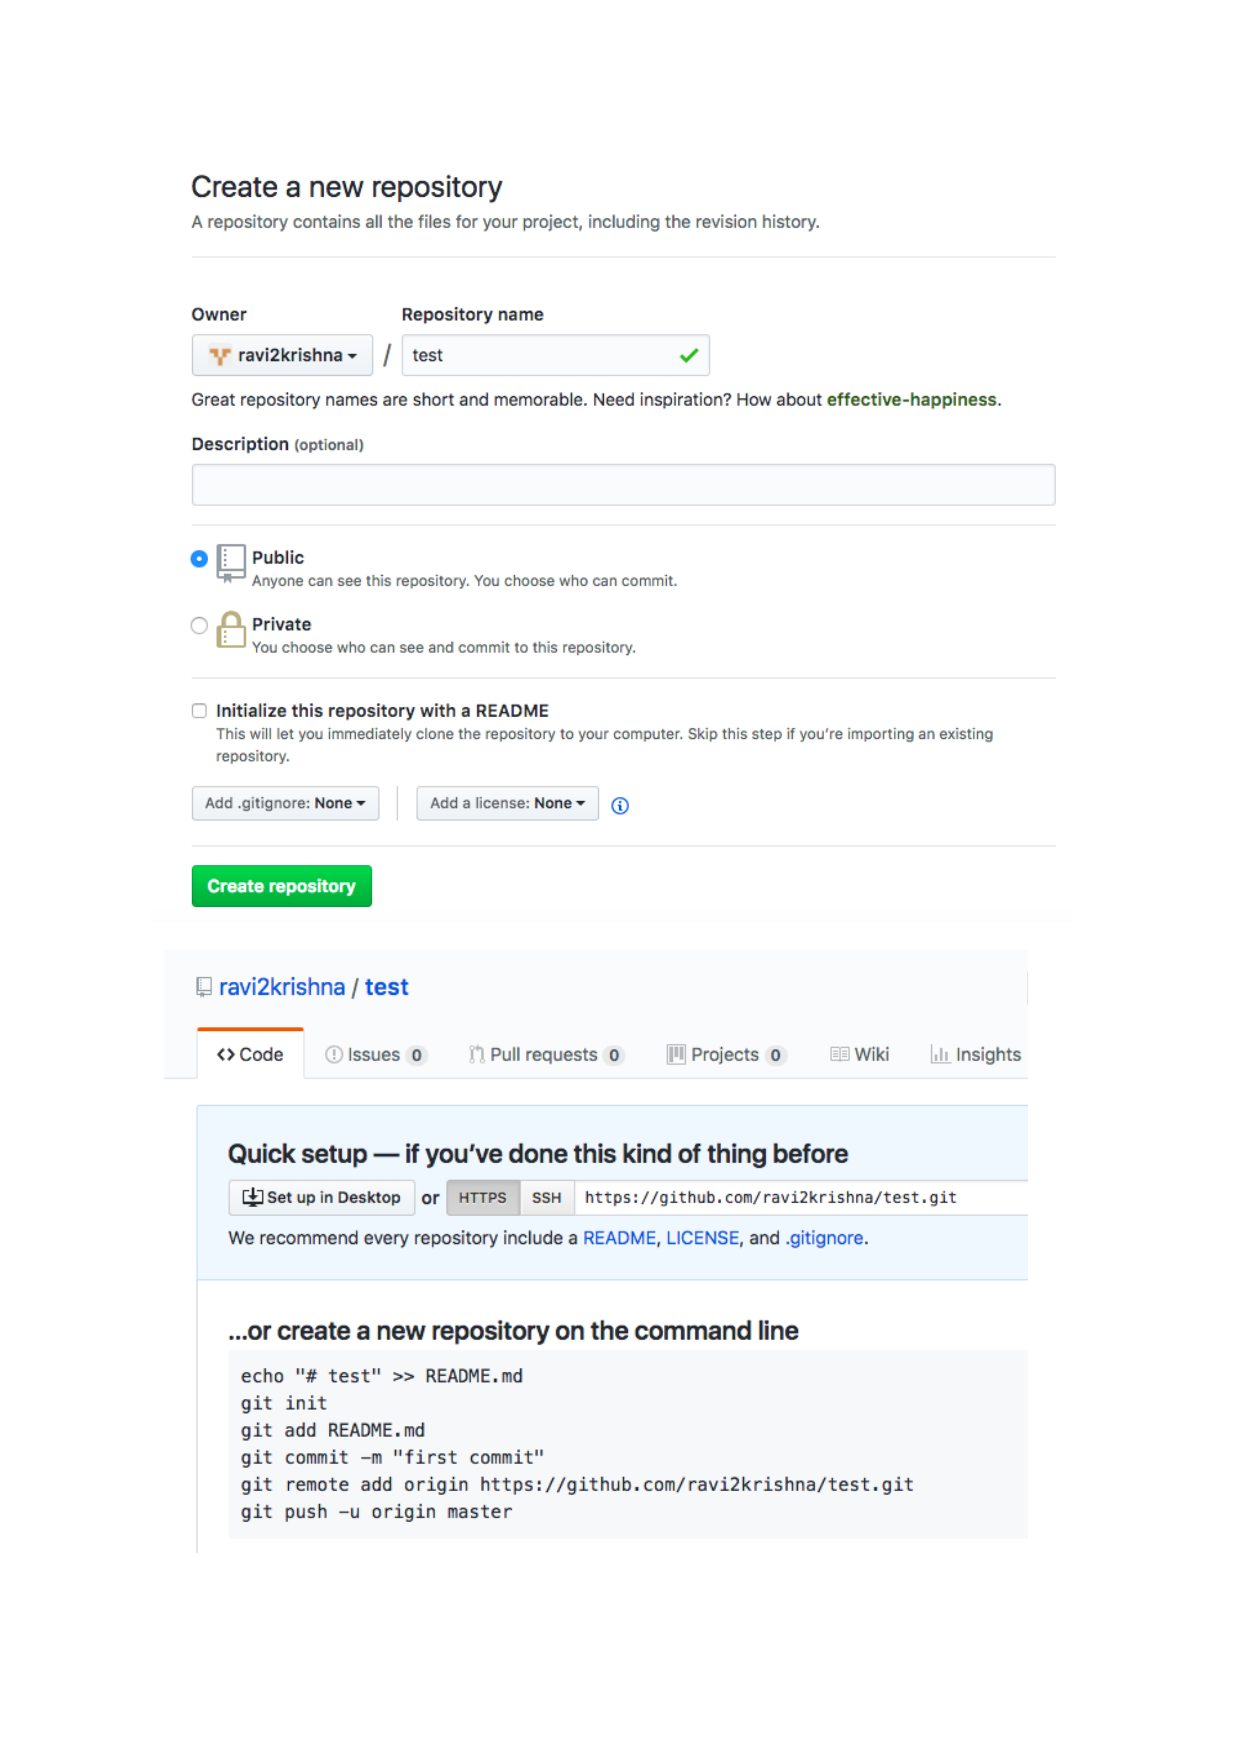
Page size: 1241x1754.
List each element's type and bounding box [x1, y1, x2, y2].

picture [163, 950, 1028, 1553]
picture [150, 150, 1072, 922]
